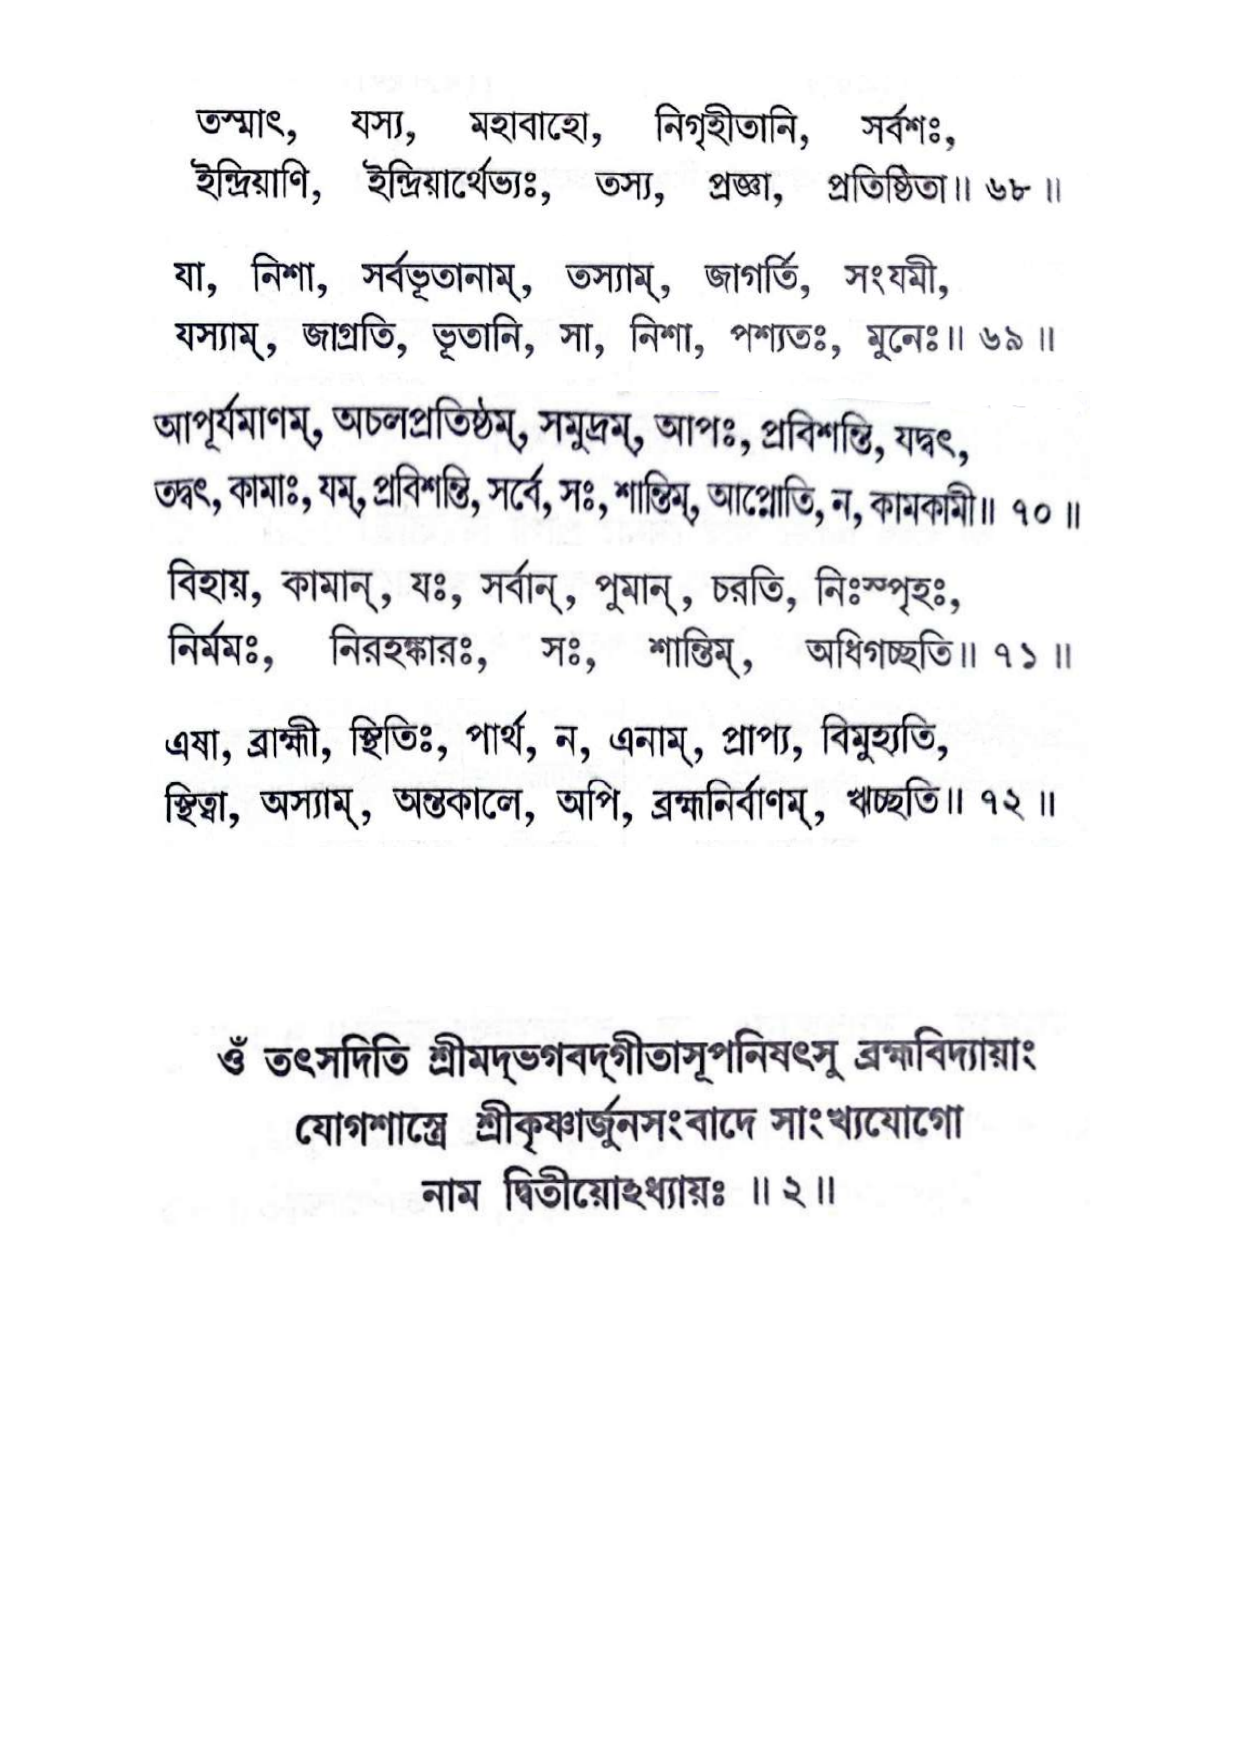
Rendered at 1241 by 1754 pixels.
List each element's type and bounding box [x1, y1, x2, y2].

picture [150, 387, 1091, 546]
picture [150, 235, 1091, 386]
picture [150, 75, 1091, 234]
picture [150, 547, 1091, 697]
picture [150, 698, 1091, 847]
picture [150, 1006, 1091, 1245]
